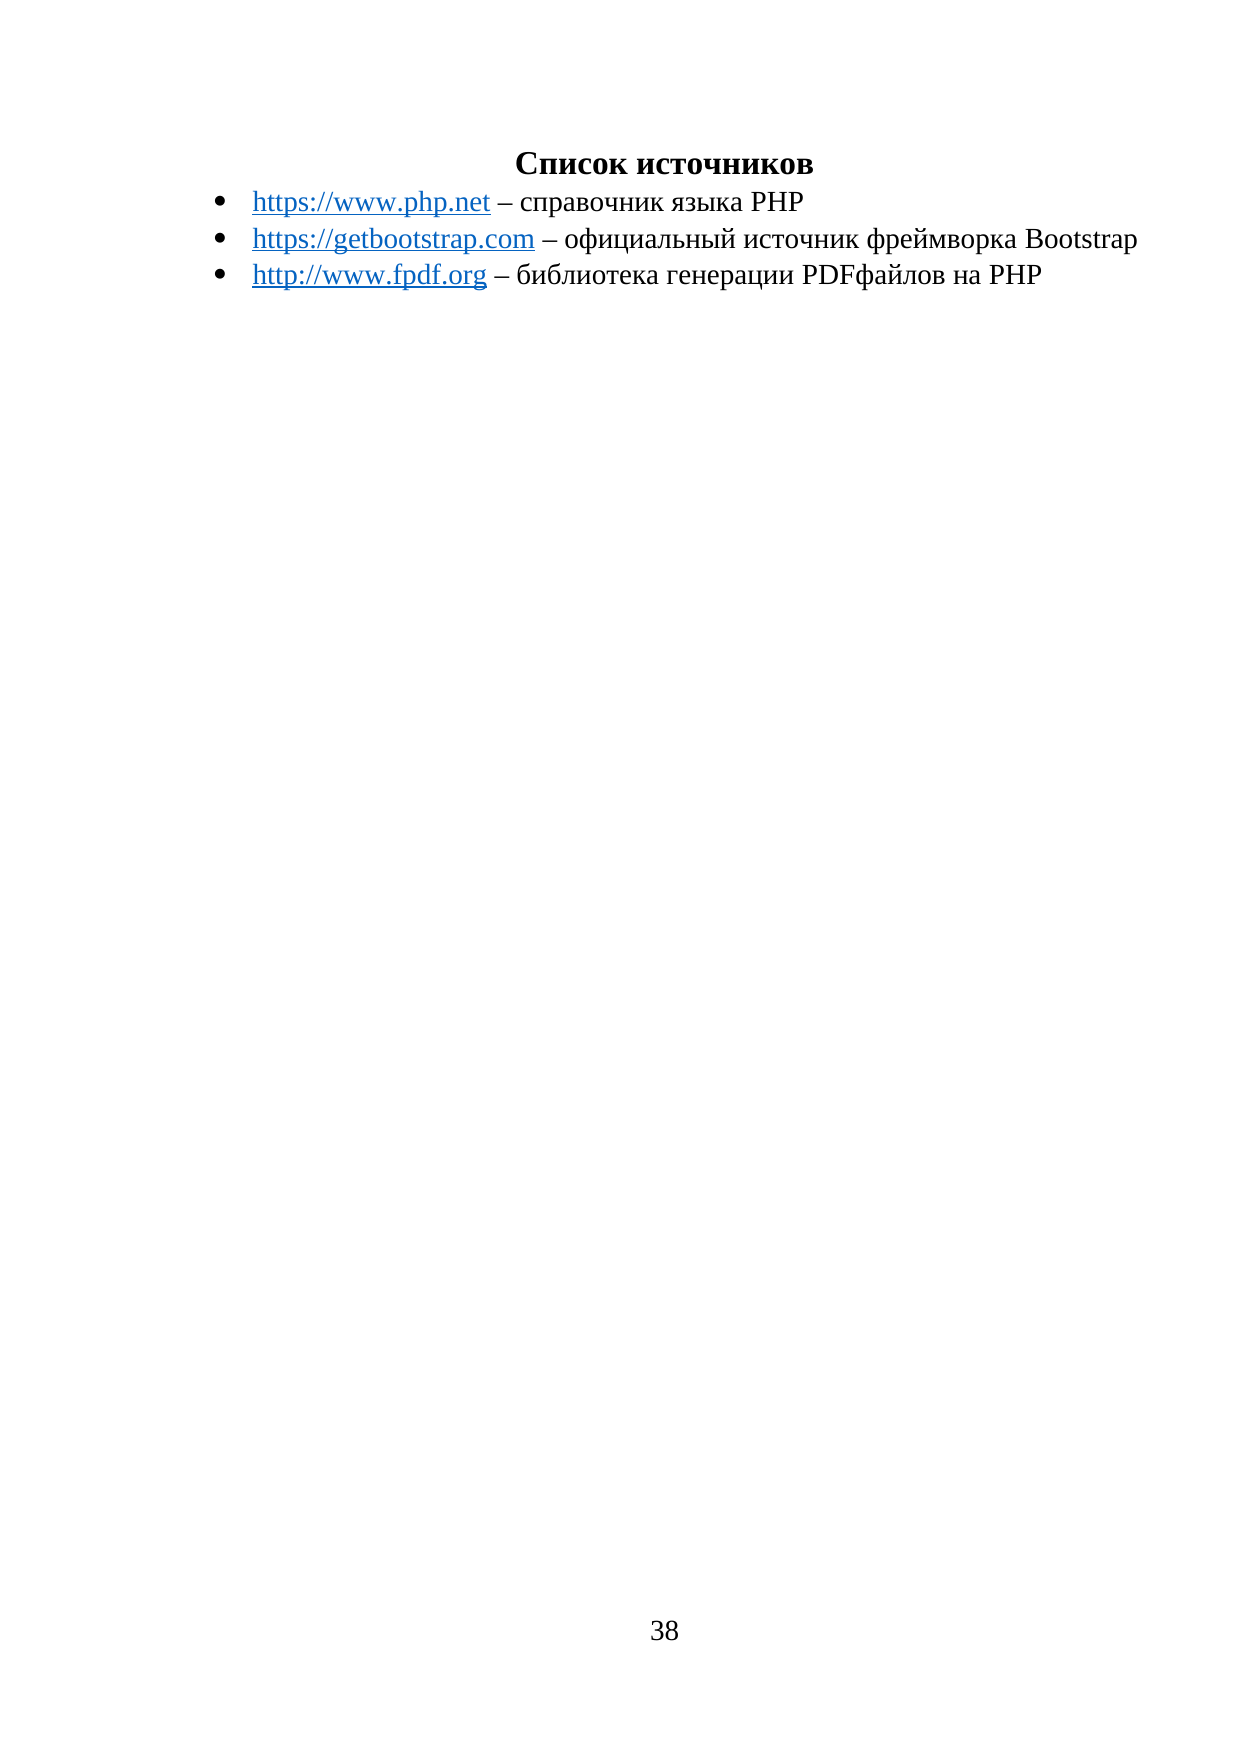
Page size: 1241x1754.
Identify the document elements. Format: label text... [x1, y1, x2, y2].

subtitle Список источников [177, 143, 1152, 181]
list https://getbootstrap.com – официальный источник фреймворка Bootstrap [215, 221, 1152, 254]
list http://www.fpdf.org – библиотека генерации PDFфайлов на PHP [215, 257, 1152, 291]
list https://www.php.net – справочник языка PHP [215, 184, 1152, 218]
